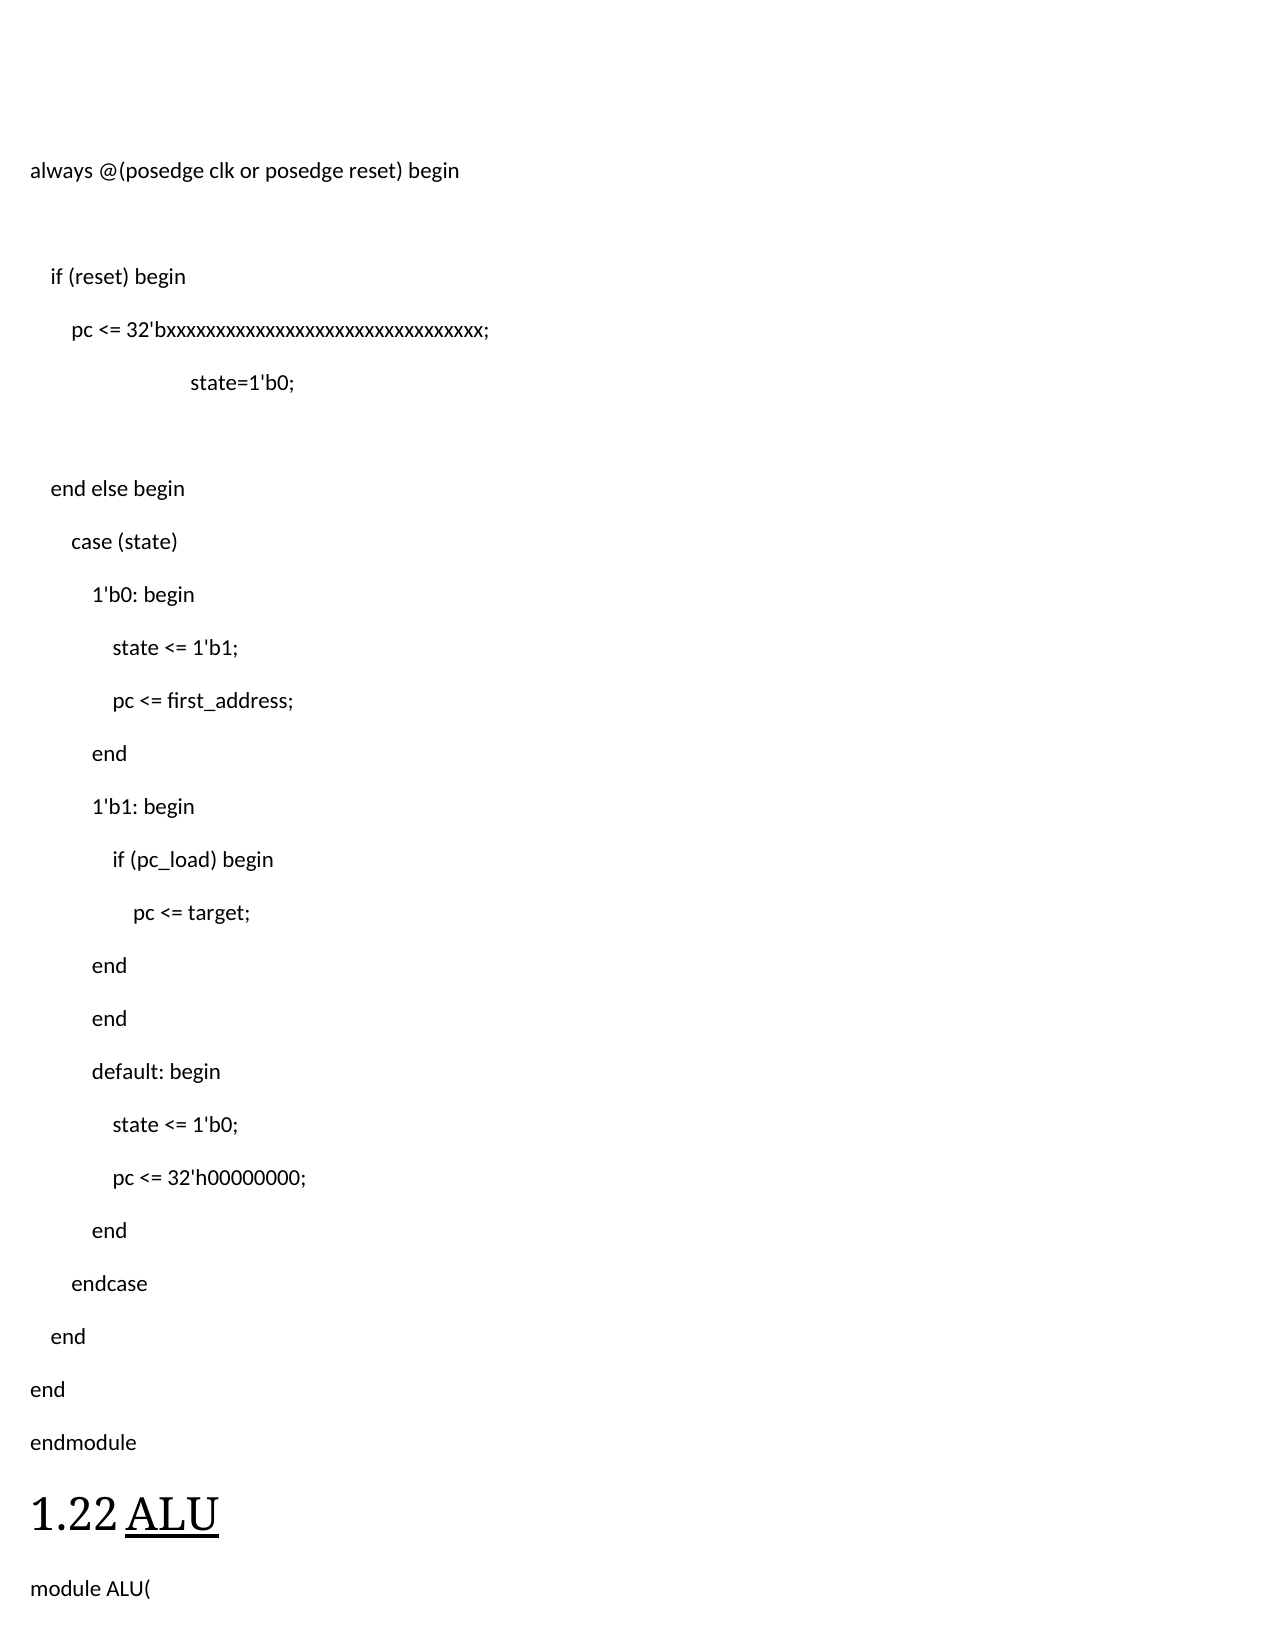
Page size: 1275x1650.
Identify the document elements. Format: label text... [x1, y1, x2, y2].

text endmodule [30, 1428, 1245, 1457]
text pc <= 32'bxxxxxxxxxxxxxxxxxxxxxxxxxxxxxxxx; [30, 315, 1245, 343]
text state <= 1'b0; [30, 1110, 1245, 1138]
text end [30, 1376, 1245, 1403]
text end [30, 1322, 1245, 1351]
text module ALU( [30, 1574, 1245, 1602]
subtitle ALU [30, 1482, 1245, 1544]
text if (reset) begin [30, 262, 1245, 290]
text 1'b0: begin [30, 580, 1245, 608]
text always @(posedge clk or posedge reset) begin [30, 156, 1245, 184]
text end [30, 739, 1245, 767]
text pc <= target; [30, 898, 1245, 926]
text end [30, 1004, 1245, 1032]
text case (state) [30, 527, 1245, 555]
text end [30, 1216, 1245, 1244]
text state=1'b0; [30, 368, 1245, 396]
text pc <= 32'h00000000; [30, 1163, 1245, 1191]
text if (pc_load) begin [30, 845, 1245, 873]
text end [30, 951, 1245, 979]
text pc <= first_address; [30, 686, 1245, 714]
text 1'b1: begin [30, 792, 1245, 820]
text end else begin [30, 474, 1245, 502]
text state <= 1'b1; [30, 633, 1245, 661]
text endcase [30, 1269, 1245, 1297]
text default: begin [30, 1057, 1245, 1085]
